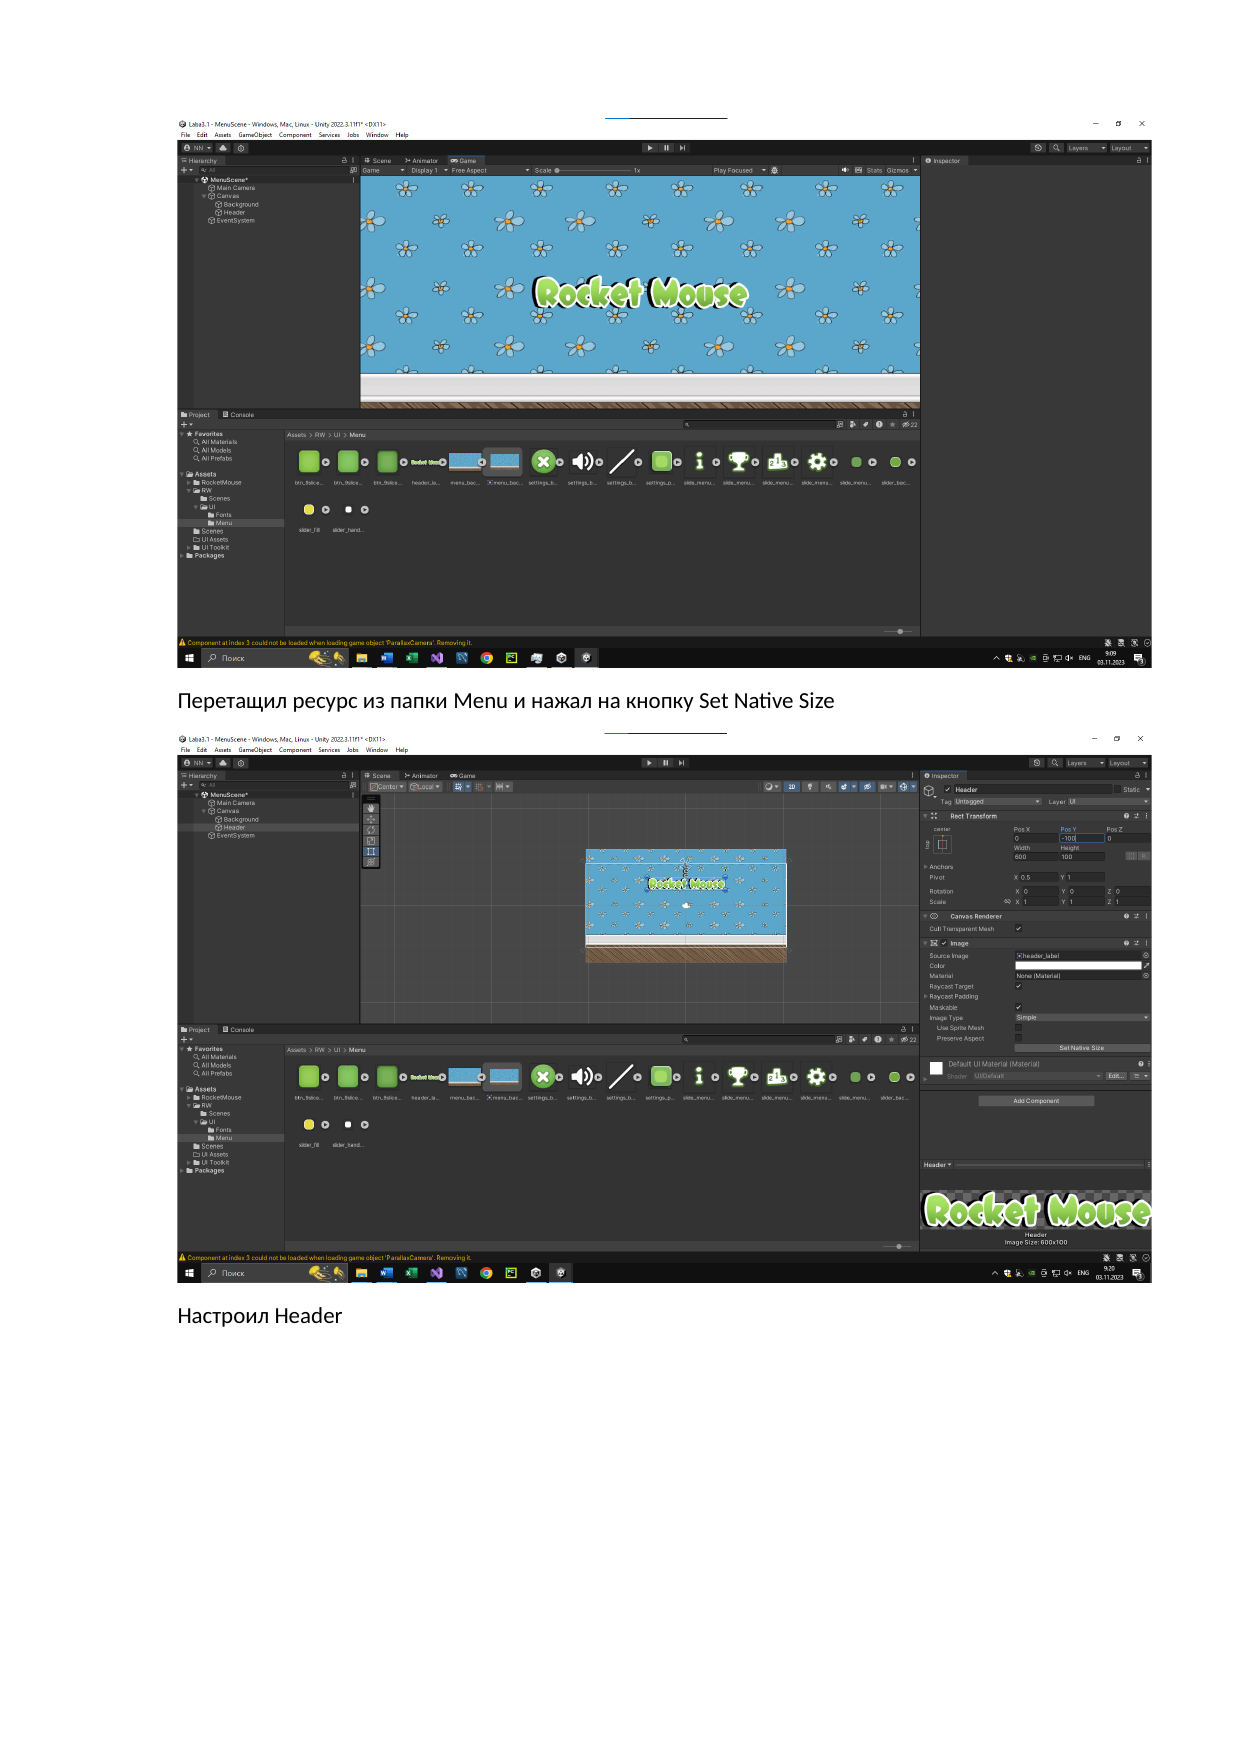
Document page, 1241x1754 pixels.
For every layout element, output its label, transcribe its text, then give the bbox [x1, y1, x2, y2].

picture [177, 118, 1152, 668]
text Настроил Header [177, 1301, 1152, 1329]
picture [177, 733, 1152, 1283]
text Перетащил ресурс из папки Menu и нажал на кнопку Set Native Size [177, 687, 1152, 714]
